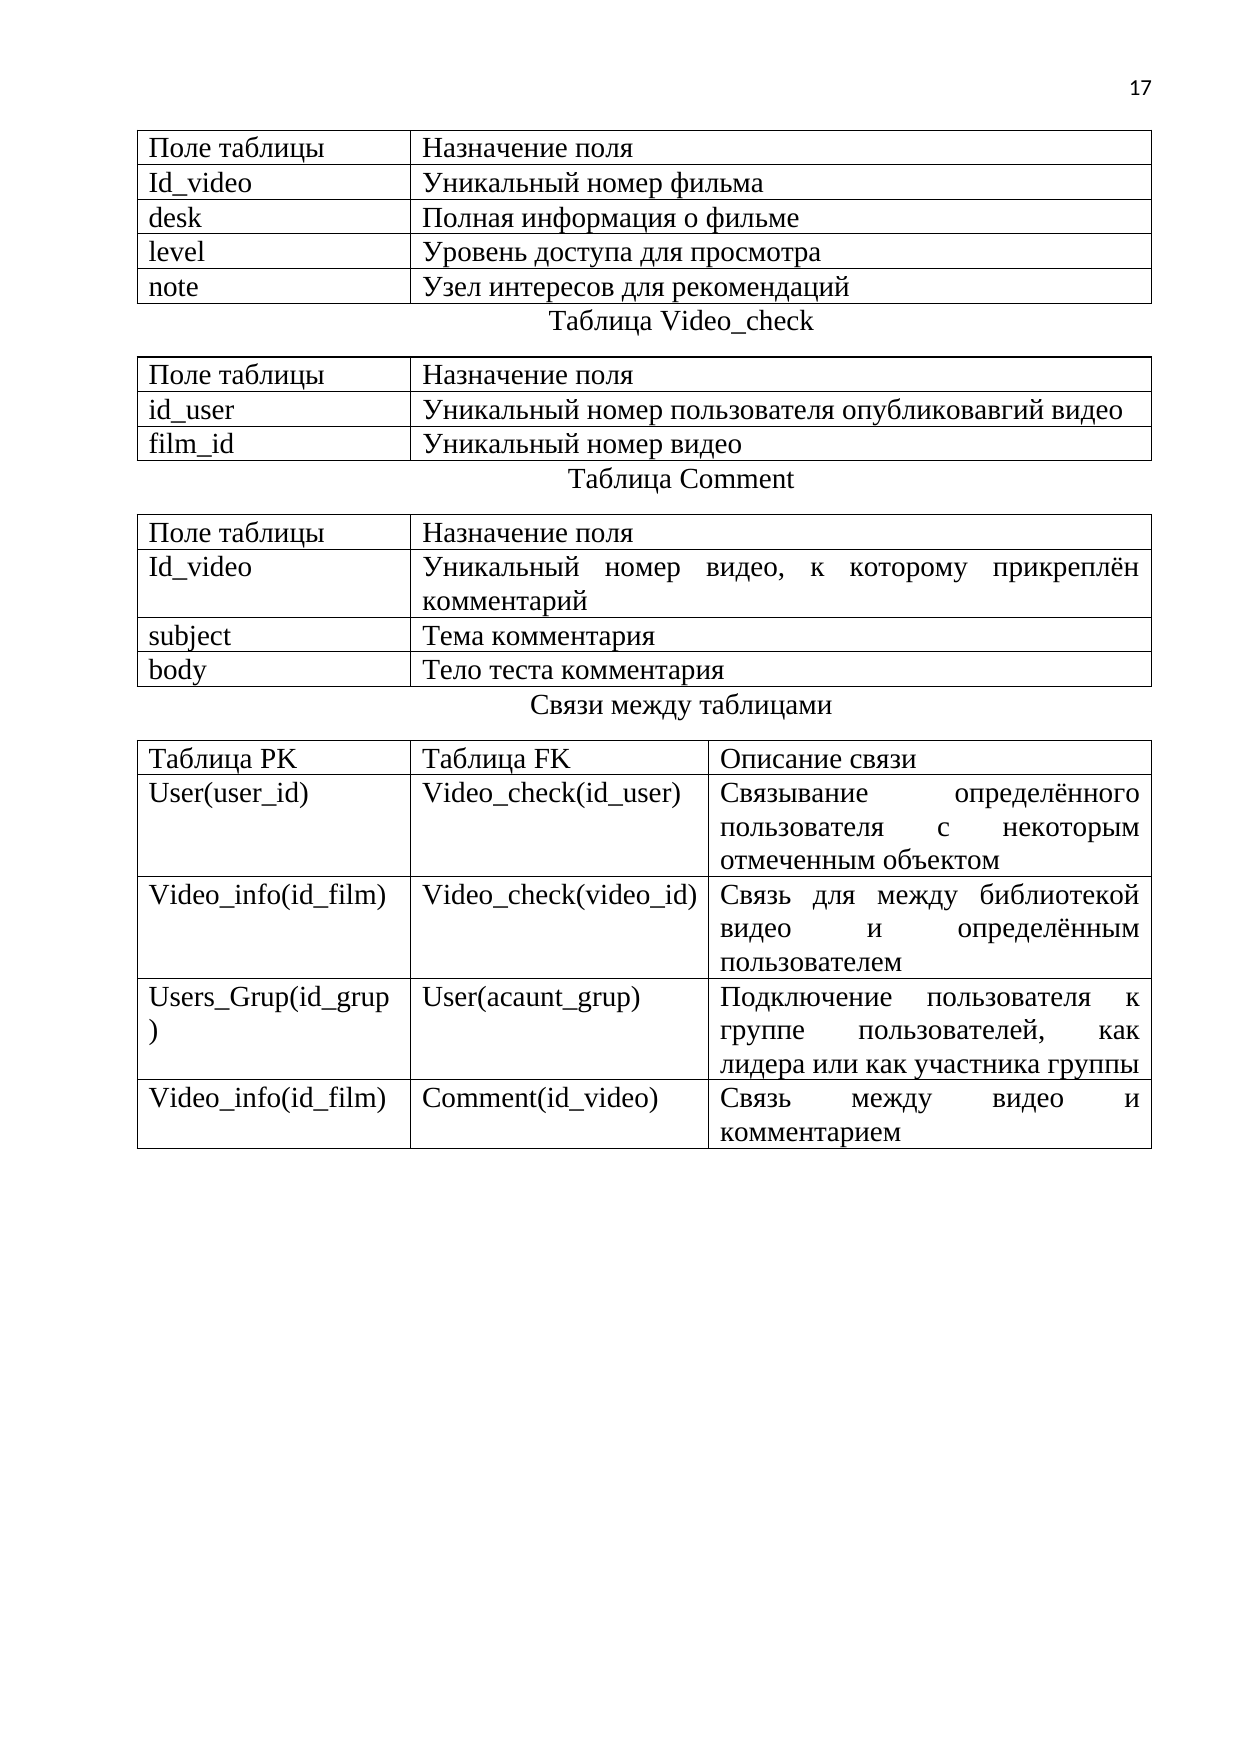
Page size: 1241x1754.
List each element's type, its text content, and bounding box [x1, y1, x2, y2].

text Таблица Comment [136, 461, 1152, 495]
table_cell body [138, 652, 410, 686]
table_cell User(user_id) [138, 775, 410, 876]
table_cell Уровень доступа для просмотра [411, 234, 1151, 268]
table_cell Связывание определённого пользователя с некоторым отмеченным объектом [709, 775, 1151, 876]
table_cell Video_info(id_film) [138, 877, 410, 978]
table_header Таблица FK [411, 741, 708, 774]
table_cell Уникальный номер видео [411, 427, 1151, 460]
table_cell id_user [138, 392, 410, 426]
table_cell Video_check(id_user) [411, 775, 708, 876]
table_cell User(acaunt_grup) [411, 979, 708, 1079]
table_cell Comment(id_video) [411, 1080, 708, 1147]
table_cell Уникальный номер видео, к которому прикреплён комментарий [411, 550, 1151, 617]
table_cell Уникальный номер пользователя опубликовавгий видео [411, 392, 1151, 426]
table_header Назначение поля [411, 131, 1151, 164]
table_cell Уникальный номер фильма [411, 165, 1151, 199]
table_cell Video_info(id_film) [138, 1080, 410, 1147]
table_cell film_id [138, 427, 410, 460]
table_cell Связь между видео и комментарием [709, 1080, 1151, 1147]
table_cell level [138, 234, 410, 268]
table_header Поле таблицы [138, 131, 410, 164]
table_cell Тема комментария [411, 618, 1151, 651]
table_cell Подключение пользователя к группе пользователей, как лидера или как участника группы [709, 979, 1151, 1079]
table_cell note [138, 269, 410, 302]
table_header Поле таблицы [138, 358, 410, 391]
table_header Назначение поля [411, 515, 1151, 548]
table_cell Users_Grup(id_grup) [138, 979, 410, 1079]
text Связи между таблицами [136, 687, 1152, 720]
table_cell Связь для между библиотекой видео и определённым пользователем [709, 877, 1151, 978]
table_header Описание связи [709, 741, 1151, 774]
table_cell Video_check(video_id) [411, 877, 708, 978]
table_cell Id_video [138, 550, 410, 617]
table_cell Id_video [138, 165, 410, 199]
table_cell desk [138, 200, 410, 233]
table_cell Тело теста комментария [411, 652, 1151, 686]
table_header Поле таблицы [138, 515, 410, 548]
table_cell Полная информация о фильме [411, 200, 1151, 233]
table_cell Узел интересов для рекомендаций [411, 269, 1151, 302]
text Таблица Video_check [136, 304, 1152, 337]
table_header Назначение поля [411, 358, 1151, 391]
table_header Таблица PK [138, 741, 410, 774]
table_cell subject [138, 618, 410, 651]
